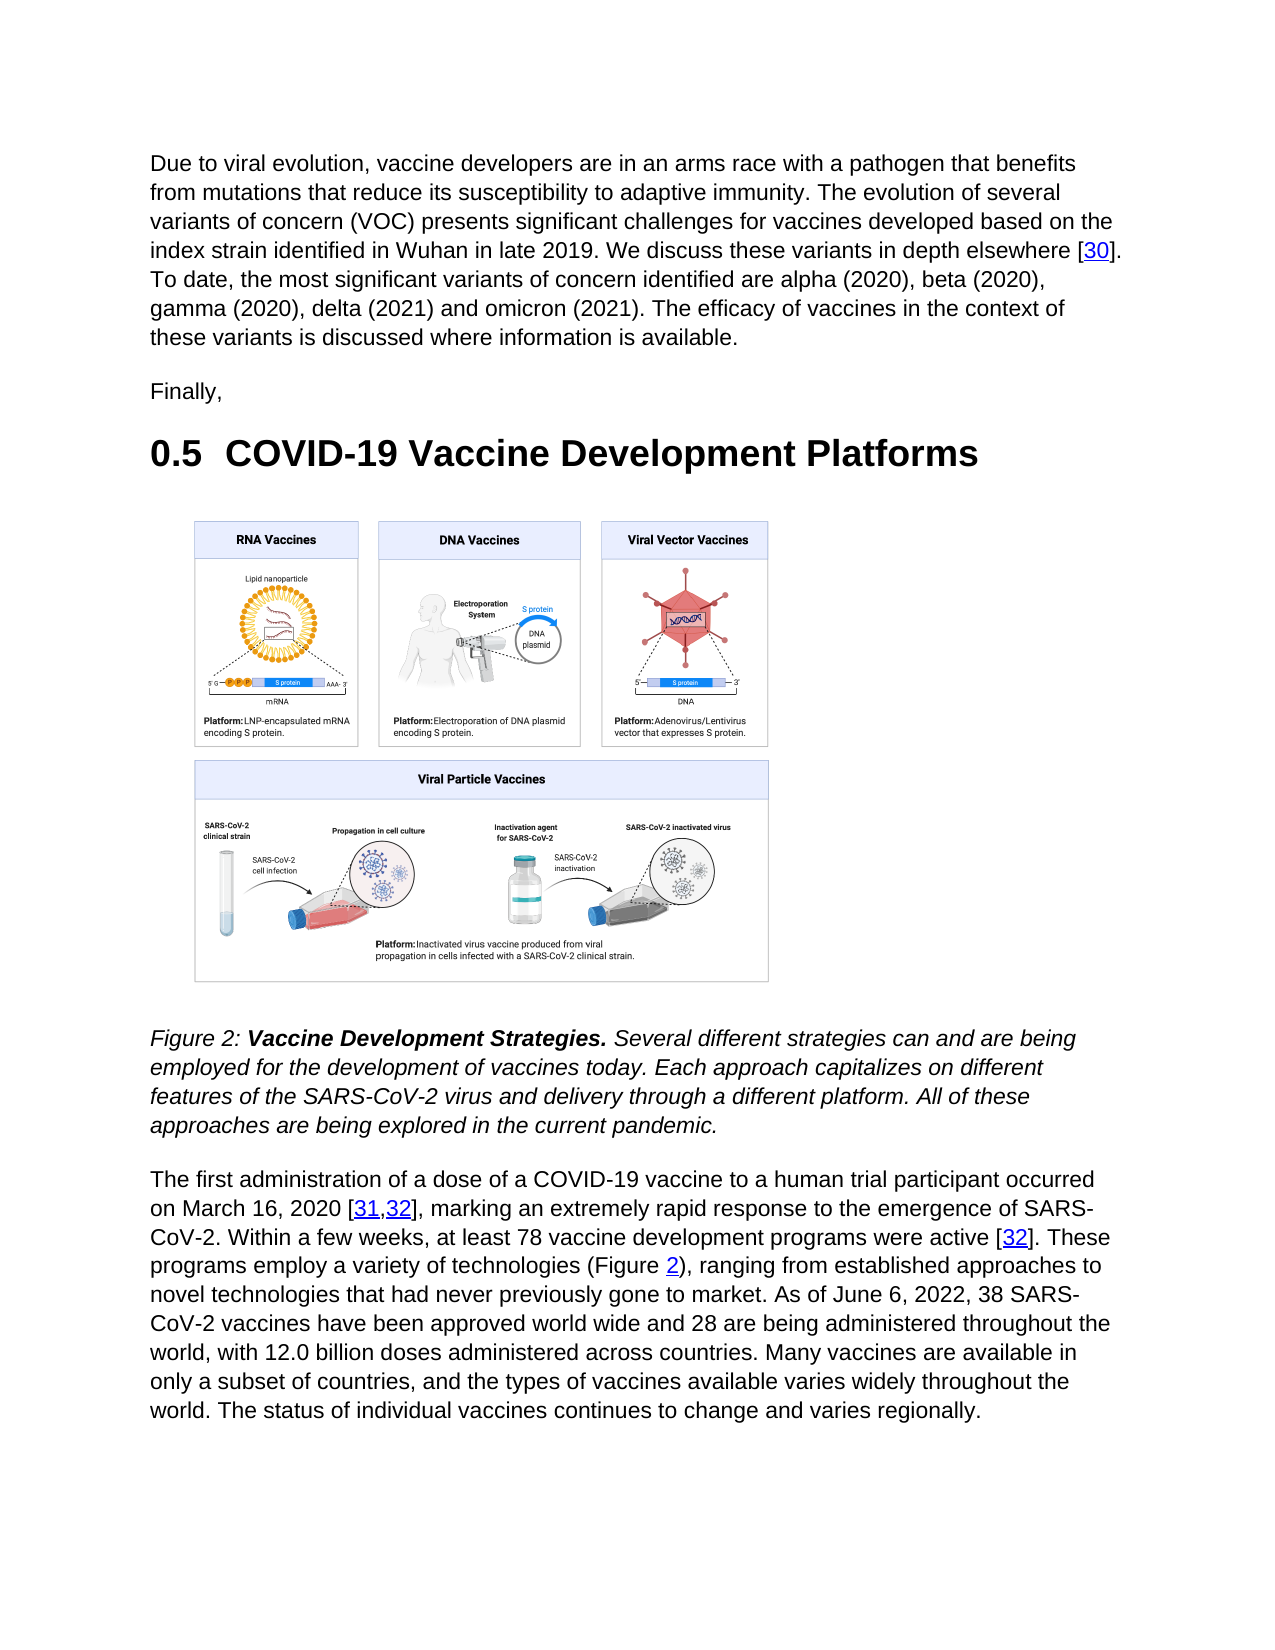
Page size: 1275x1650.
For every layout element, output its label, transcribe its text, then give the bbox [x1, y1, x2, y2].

text Figure 2: Vaccine Development Strategies. Several different strategies can and are being employed for the development of vaccines today. Each approach capitalizes on different features of the SARS-CoV-2 virus and delivery through a different platform. All of these approaches are being explored in the current pandemic. [150, 1025, 1125, 1138]
text Finally, [150, 378, 1125, 404]
subtitle 0.5 COVID-19 Vaccine Development Platforms [150, 432, 1125, 475]
text Due to viral evolution, vaccine developers are in an arms race with a pathogen that benefits from mutations that reduce its susceptibility to adaptive immunity. The evolution of several variants of concern (VOC) presents significant challenges for vaccines developed based on the index strain identified in Wuhan in late 2019. We discuss these variants in depth elsewhere [30]. To date, the most significant variants of concern identified are alpha (2020), beta (2020), gamma (2020), delta (2021) and omicron (2021). The efficacy of vaccines in the context of these variants is discussed where information is available. [150, 150, 1125, 350]
text The first administration of a dose of a COVID-19 vaccine to a human trial participant occurred on March 16, 2020 [31,32], marking an extremely rapid response to the emergence of SARS-CoV-2. Within a few weeks, at least 78 vaccine development programs were active [32]. These programs employ a variety of technologies (Figure 2), ranging from established approaches to novel technologies that had never previously gone to market. As of June 6, 2022, 38 SARS-CoV-2 vaccines have been approved world wide and 28 are being administered throughout the world, with 12.0 billion doses administered across countries. Many vaccines are available in only a subset of countries, and the types of vaccines available varies widely throughout the world. The status of individual vaccines continues to change and varies regionally. [150, 1166, 1125, 1424]
picture [168, 504, 796, 998]
